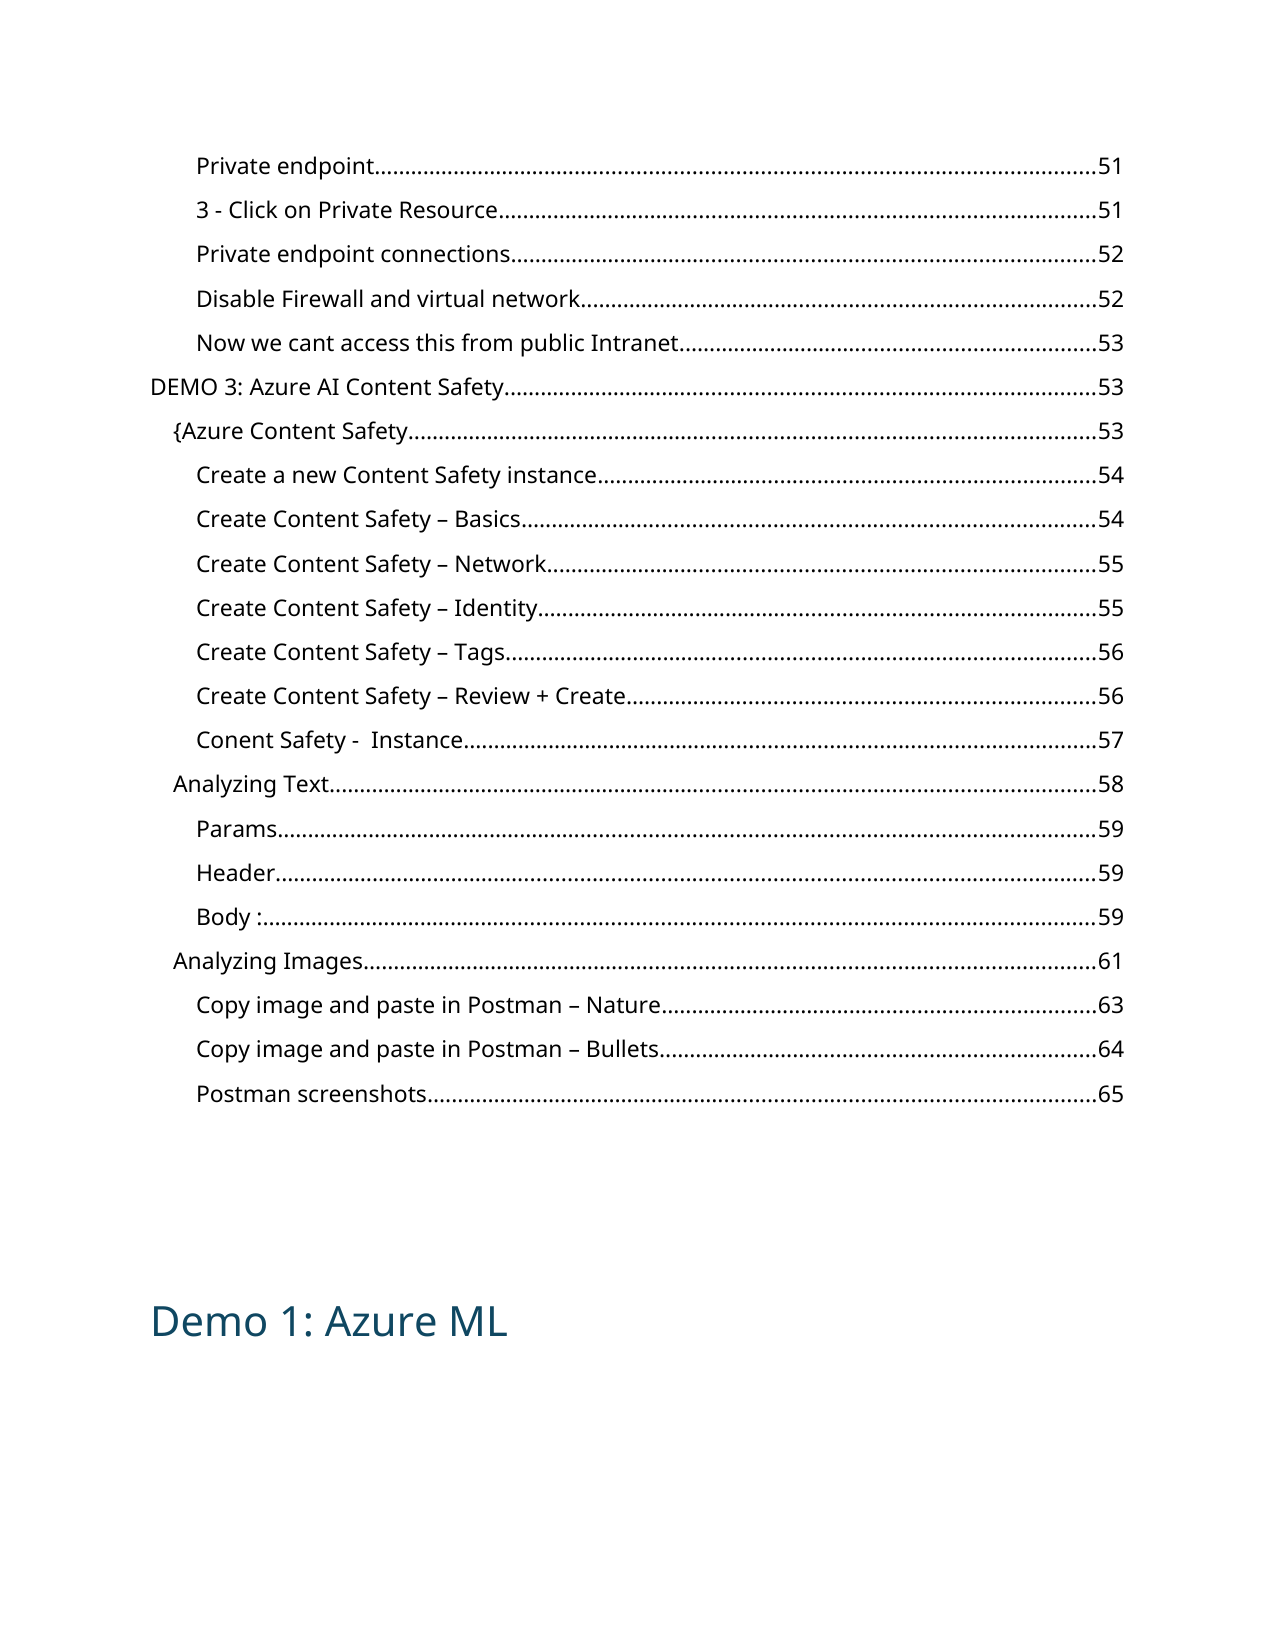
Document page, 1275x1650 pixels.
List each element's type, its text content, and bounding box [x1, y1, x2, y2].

subtitle Demo 1: Azure ML [150, 1292, 1125, 1348]
